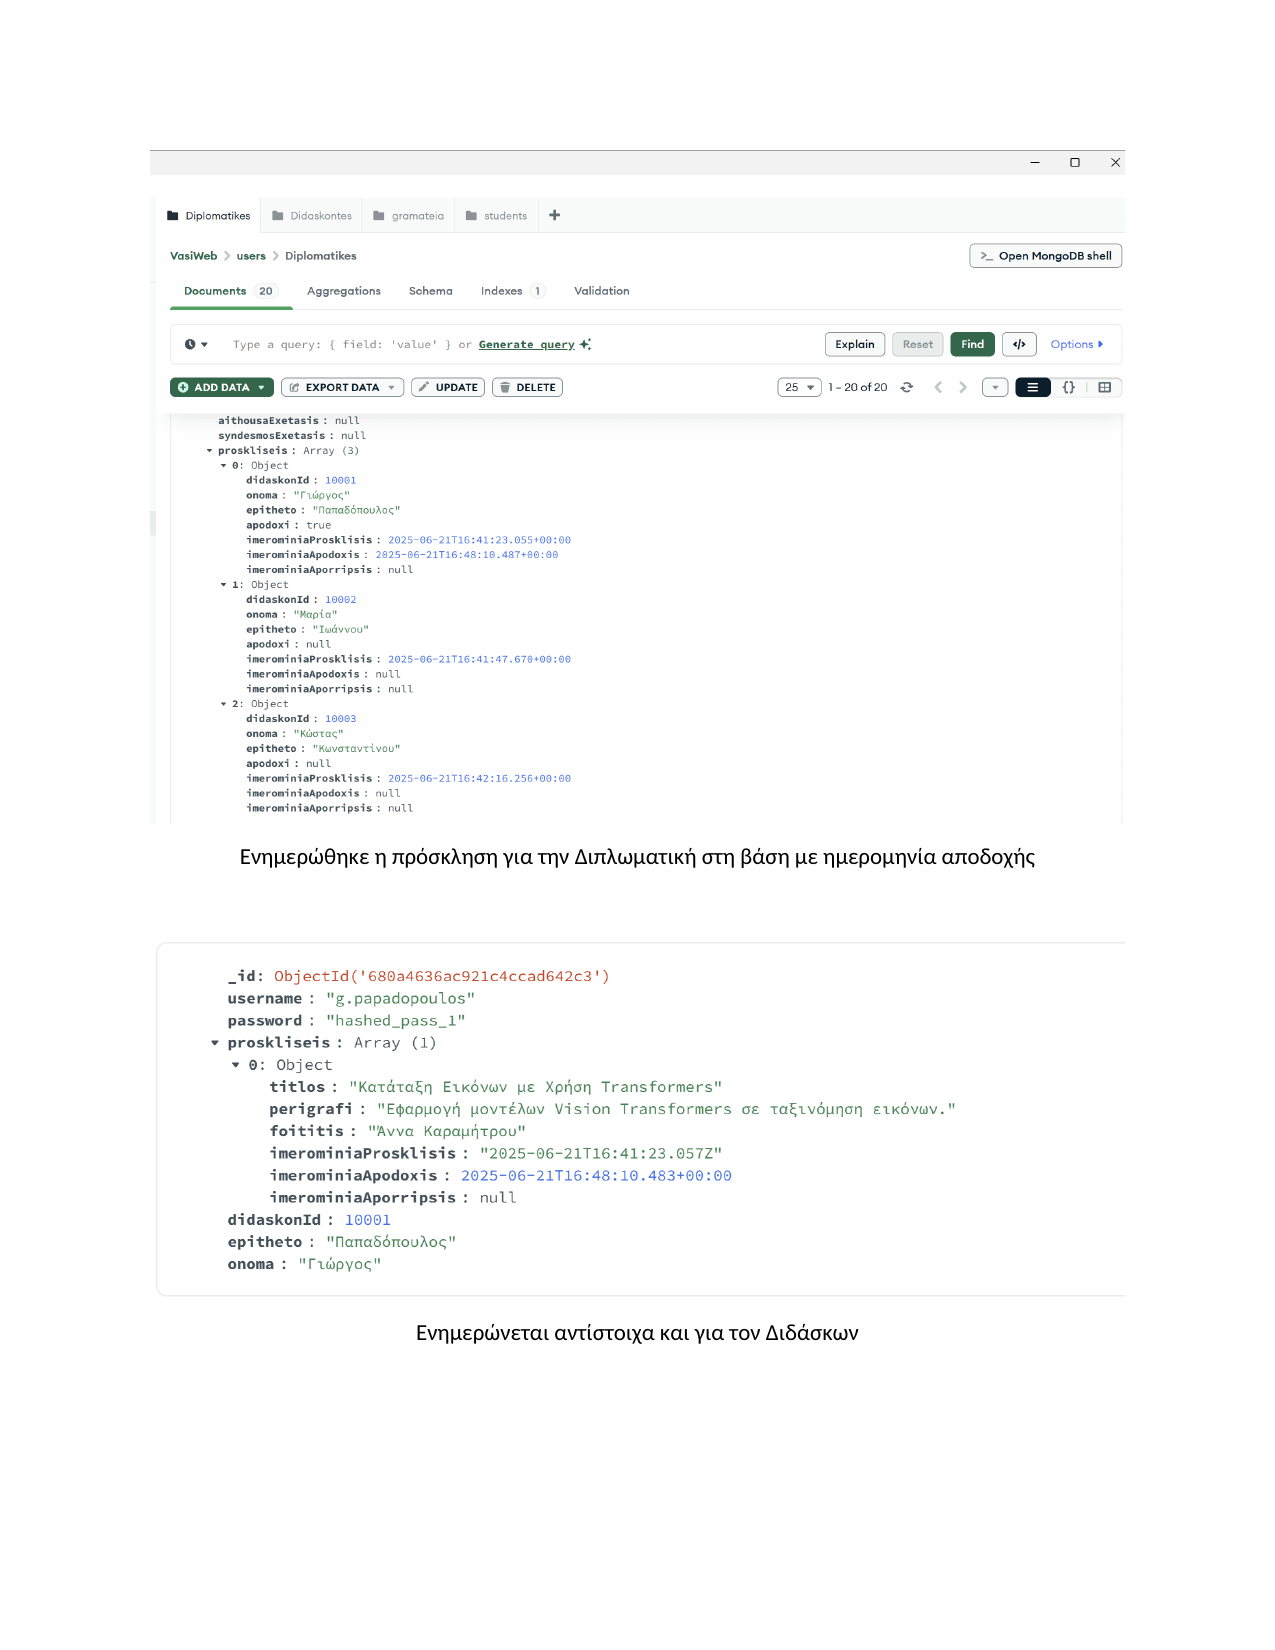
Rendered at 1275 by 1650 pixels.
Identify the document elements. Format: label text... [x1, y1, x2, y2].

picture [150, 936, 1125, 1300]
text Ενημερώθηκε η πρόσκληση για την Διπλωματική στη βάση με ημερομηνία αποδοχής [150, 842, 1125, 871]
picture [150, 150, 1125, 824]
text Ενημερώνεται αντίστοιχα και για τον Διδάσκων [150, 1318, 1125, 1346]
